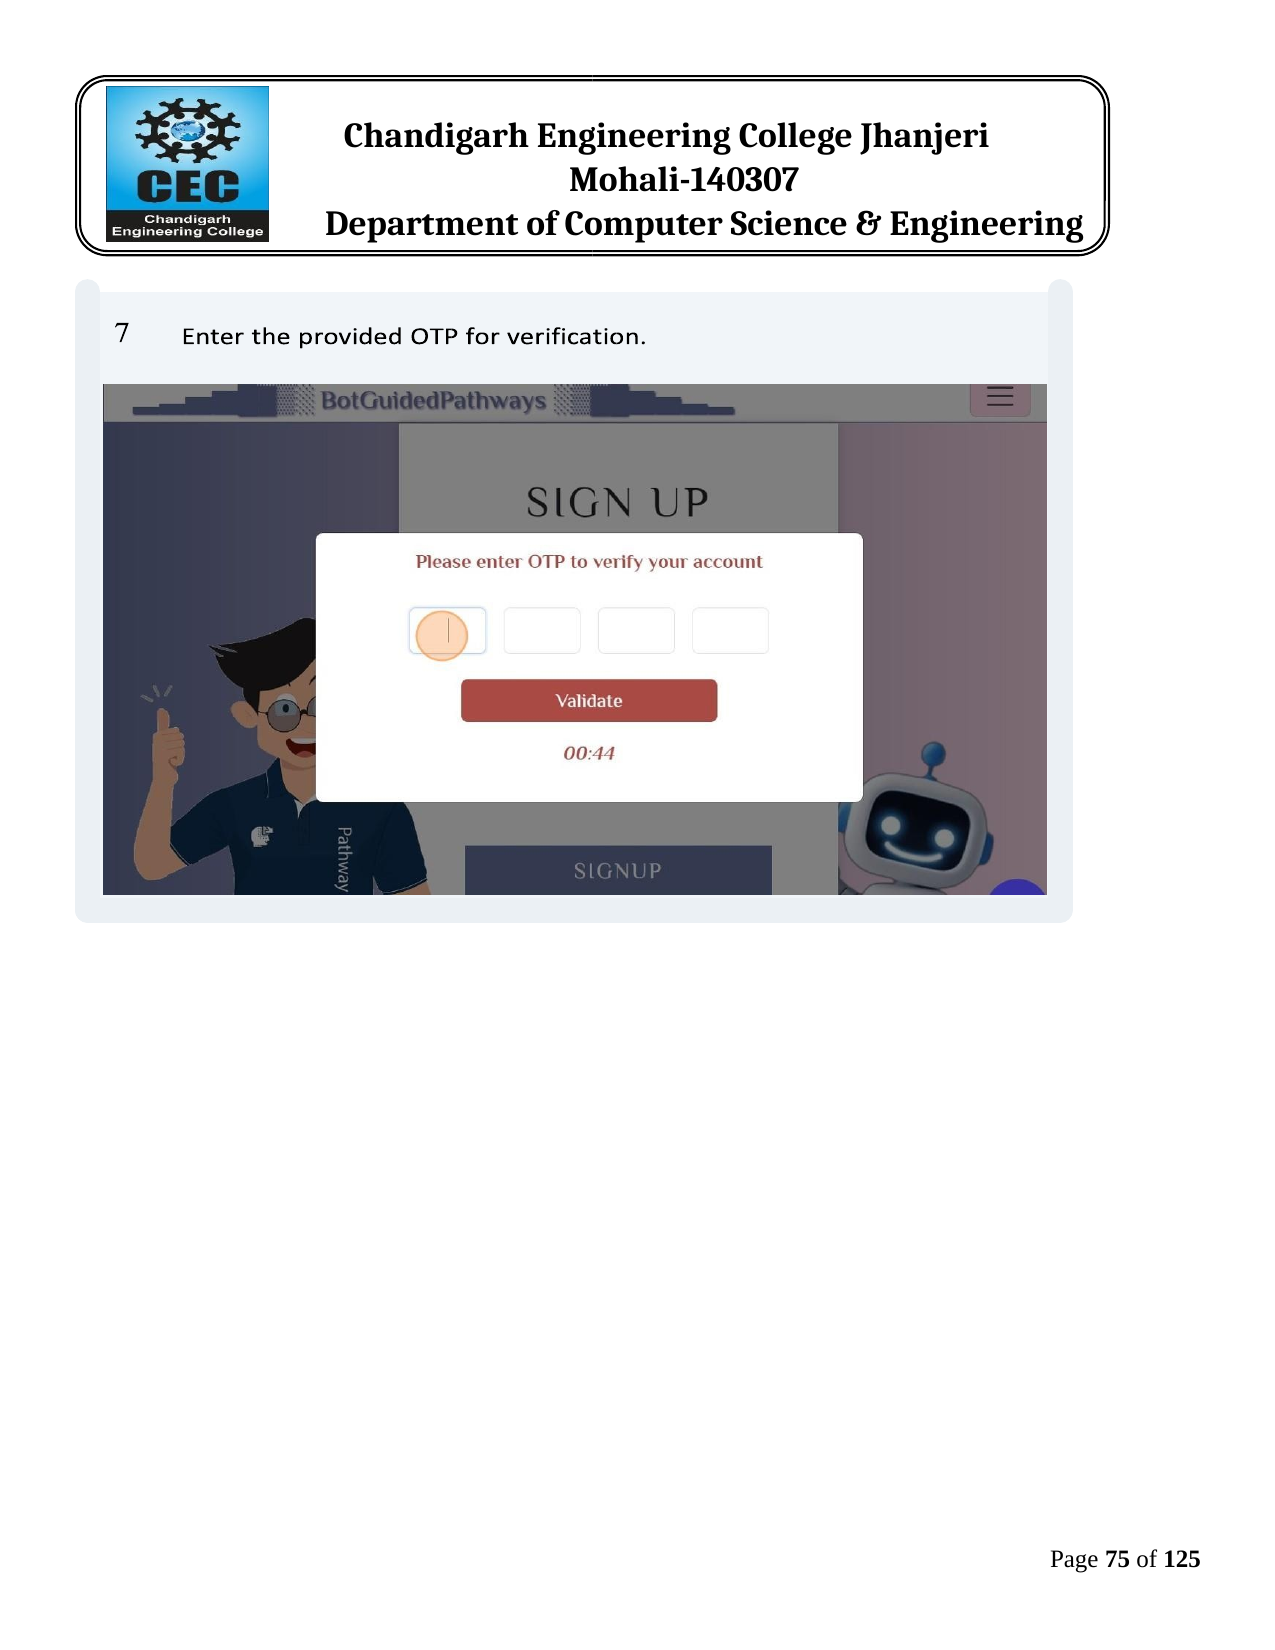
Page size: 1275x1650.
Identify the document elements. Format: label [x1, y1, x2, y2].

picture [106, 86, 269, 204]
picture [110, 314, 161, 365]
picture [106, 209, 269, 242]
picture [103, 384, 1047, 895]
picture [178, 320, 730, 360]
